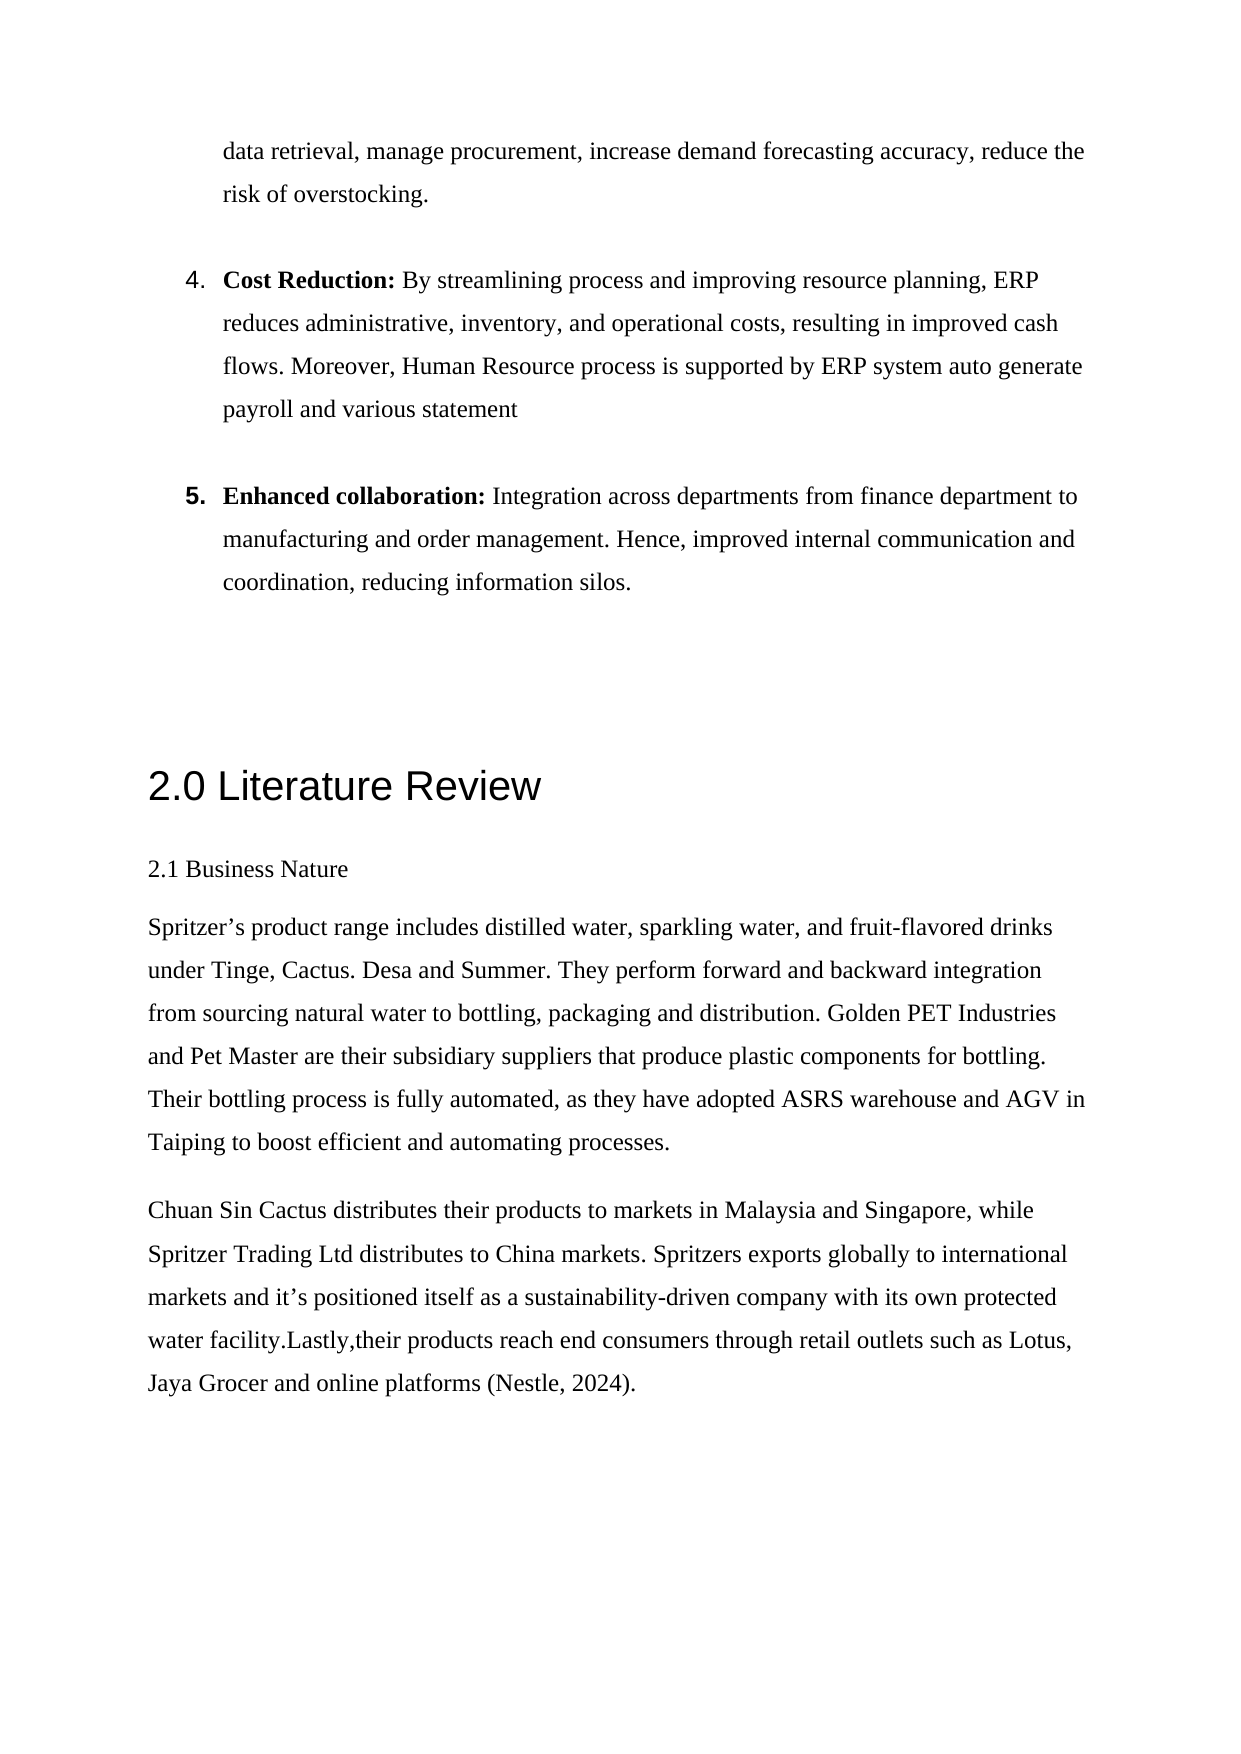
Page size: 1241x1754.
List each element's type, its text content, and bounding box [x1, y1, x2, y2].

text Chuan Sin Cactus distributes their products to markets in Malaysia and Singapore, while Spritzer Trading Ltd distributes to China markets. Spritzers exports globally to international markets and it’s positioned itself as a sustainability-driven company with its own protected water facility.Lastly,their products reach end consumers through retail outlets such as Lotus, Jaya Grocer and online platforms (Nestle, 2024). [148, 1196, 1093, 1397]
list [185, 136, 1093, 208]
subtitle 2.0 Literature Review [148, 761, 1093, 809]
text Spritzer’s product range includes distilled water, sparkling water, and fruit-flavored drinks under Tinge, Cactus. Desa and Summer. They perform forward and backward integration from sourcing natural water to bottling, packaging and distribution. Golden PET Industries and Pet Master are their subsidiary suppliers that produce plastic components for bottling. Their bottling process is fully automated, as they have adopted ASRS warehouse and AGV in Taiping to boost efficient and automating processes. [148, 912, 1093, 1156]
list Cost Reduction: By streamlining process and improving resource planning, ERP reduces administrative, inventory, and operational costs, resulting in improved cash flows. Moreover, Human Resource process is supported by ERP system auto generate payroll and various statement [185, 265, 1093, 423]
subtitle 2.1 Business Nature [148, 854, 1093, 882]
list Enhanced collaboration: Integration across departments from finance department to manufacturing and order management. Hence, improved internal communication and coordination, reducing information silos. [185, 481, 1093, 596]
